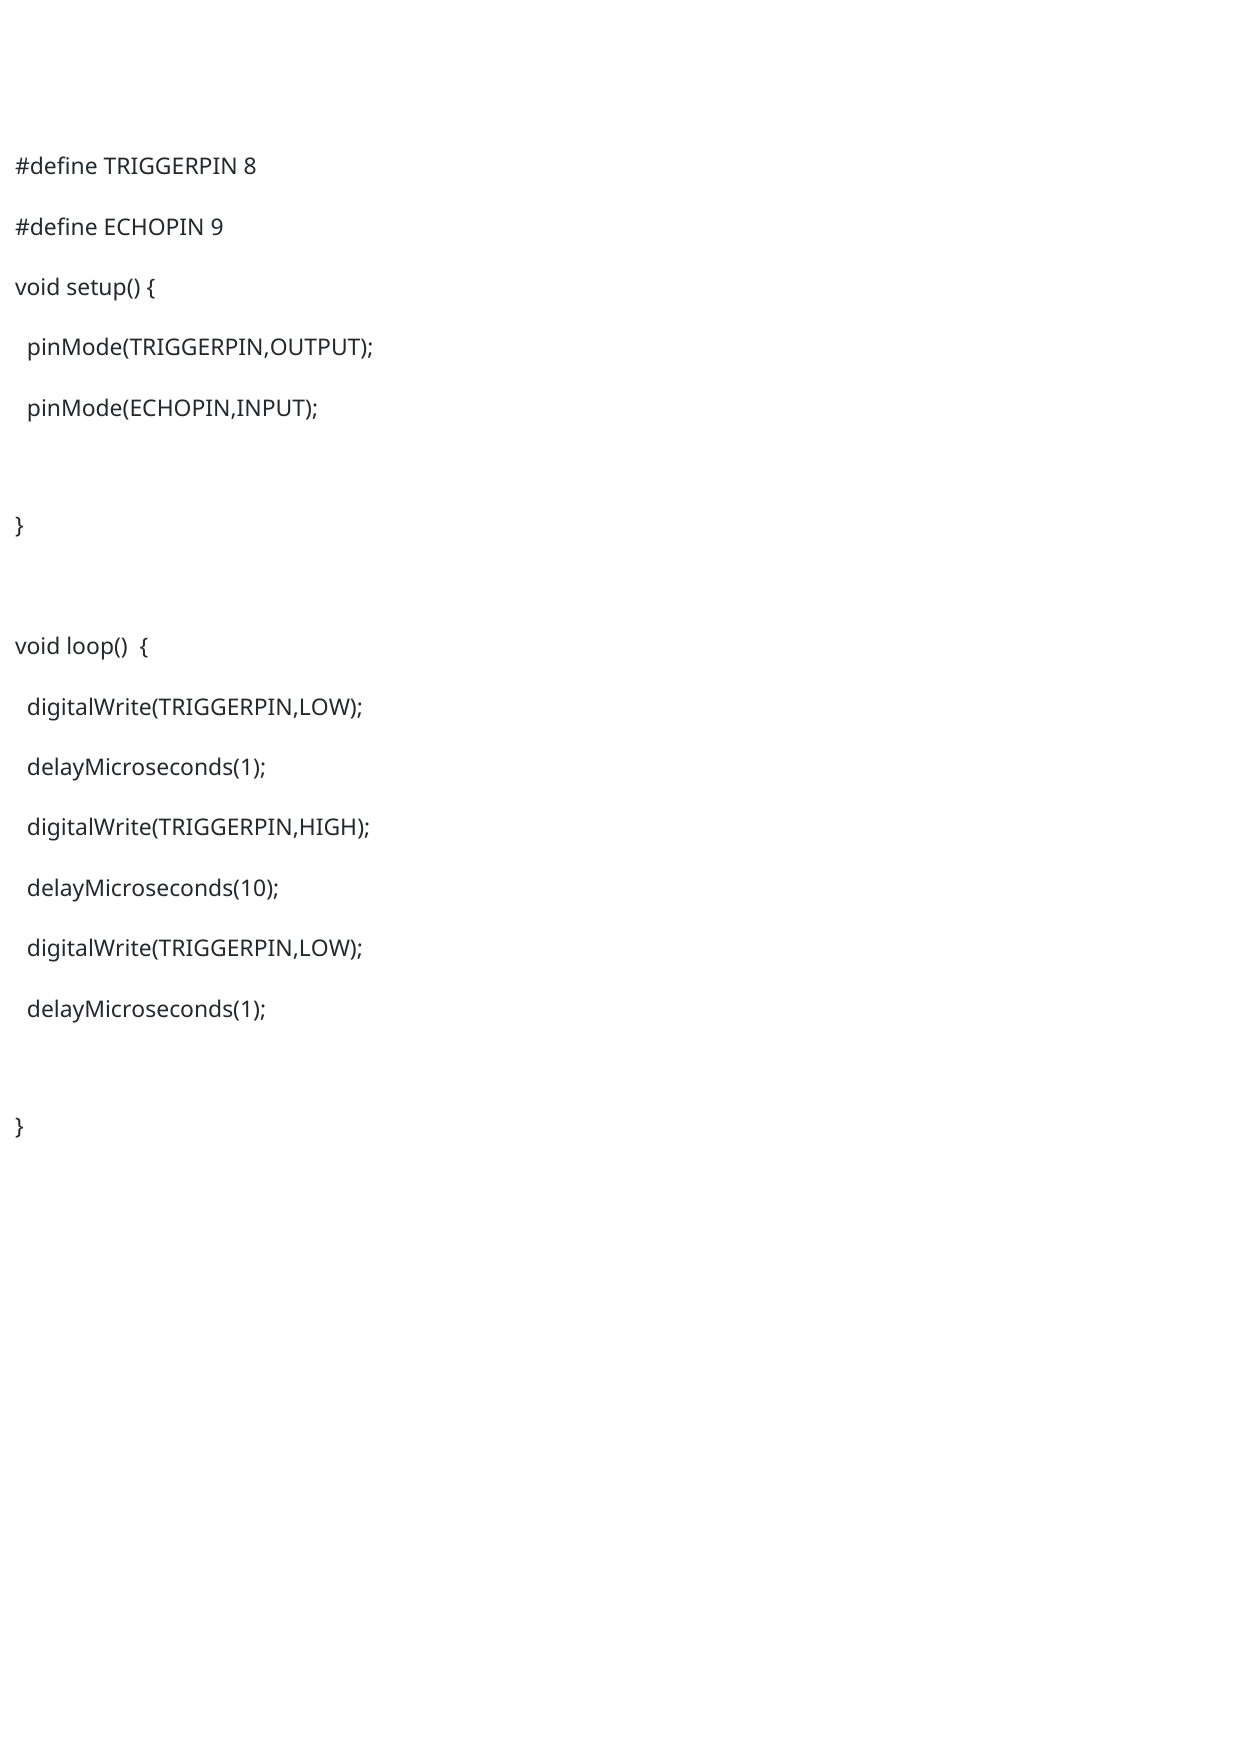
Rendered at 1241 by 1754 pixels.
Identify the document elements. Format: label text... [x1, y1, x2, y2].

text void loop() { [15, 630, 1167, 661]
text void setup() { [15, 271, 1167, 302]
text pinMode(TRIGGERPIN,OUTPUT); [15, 331, 1167, 362]
text delayMicroseconds(1); [15, 751, 1167, 782]
text digitalWrite(TRIGGERPIN,LOW); [15, 691, 1167, 722]
text } [15, 509, 1167, 541]
text #define TRIGGERPIN 8 [15, 150, 1167, 181]
text #define ECHOPIN 9 [15, 210, 1167, 242]
text delayMicroseconds(10); [15, 872, 1167, 903]
text digitalWrite(TRIGGERPIN,LOW); [15, 932, 1167, 963]
text digitalWrite(TRIGGERPIN,HIGH); [15, 811, 1167, 843]
text delayMicroseconds(1); [15, 993, 1167, 1024]
text } [15, 1110, 1167, 1141]
text pinMode(ECHOPIN,INPUT); [15, 392, 1167, 423]
